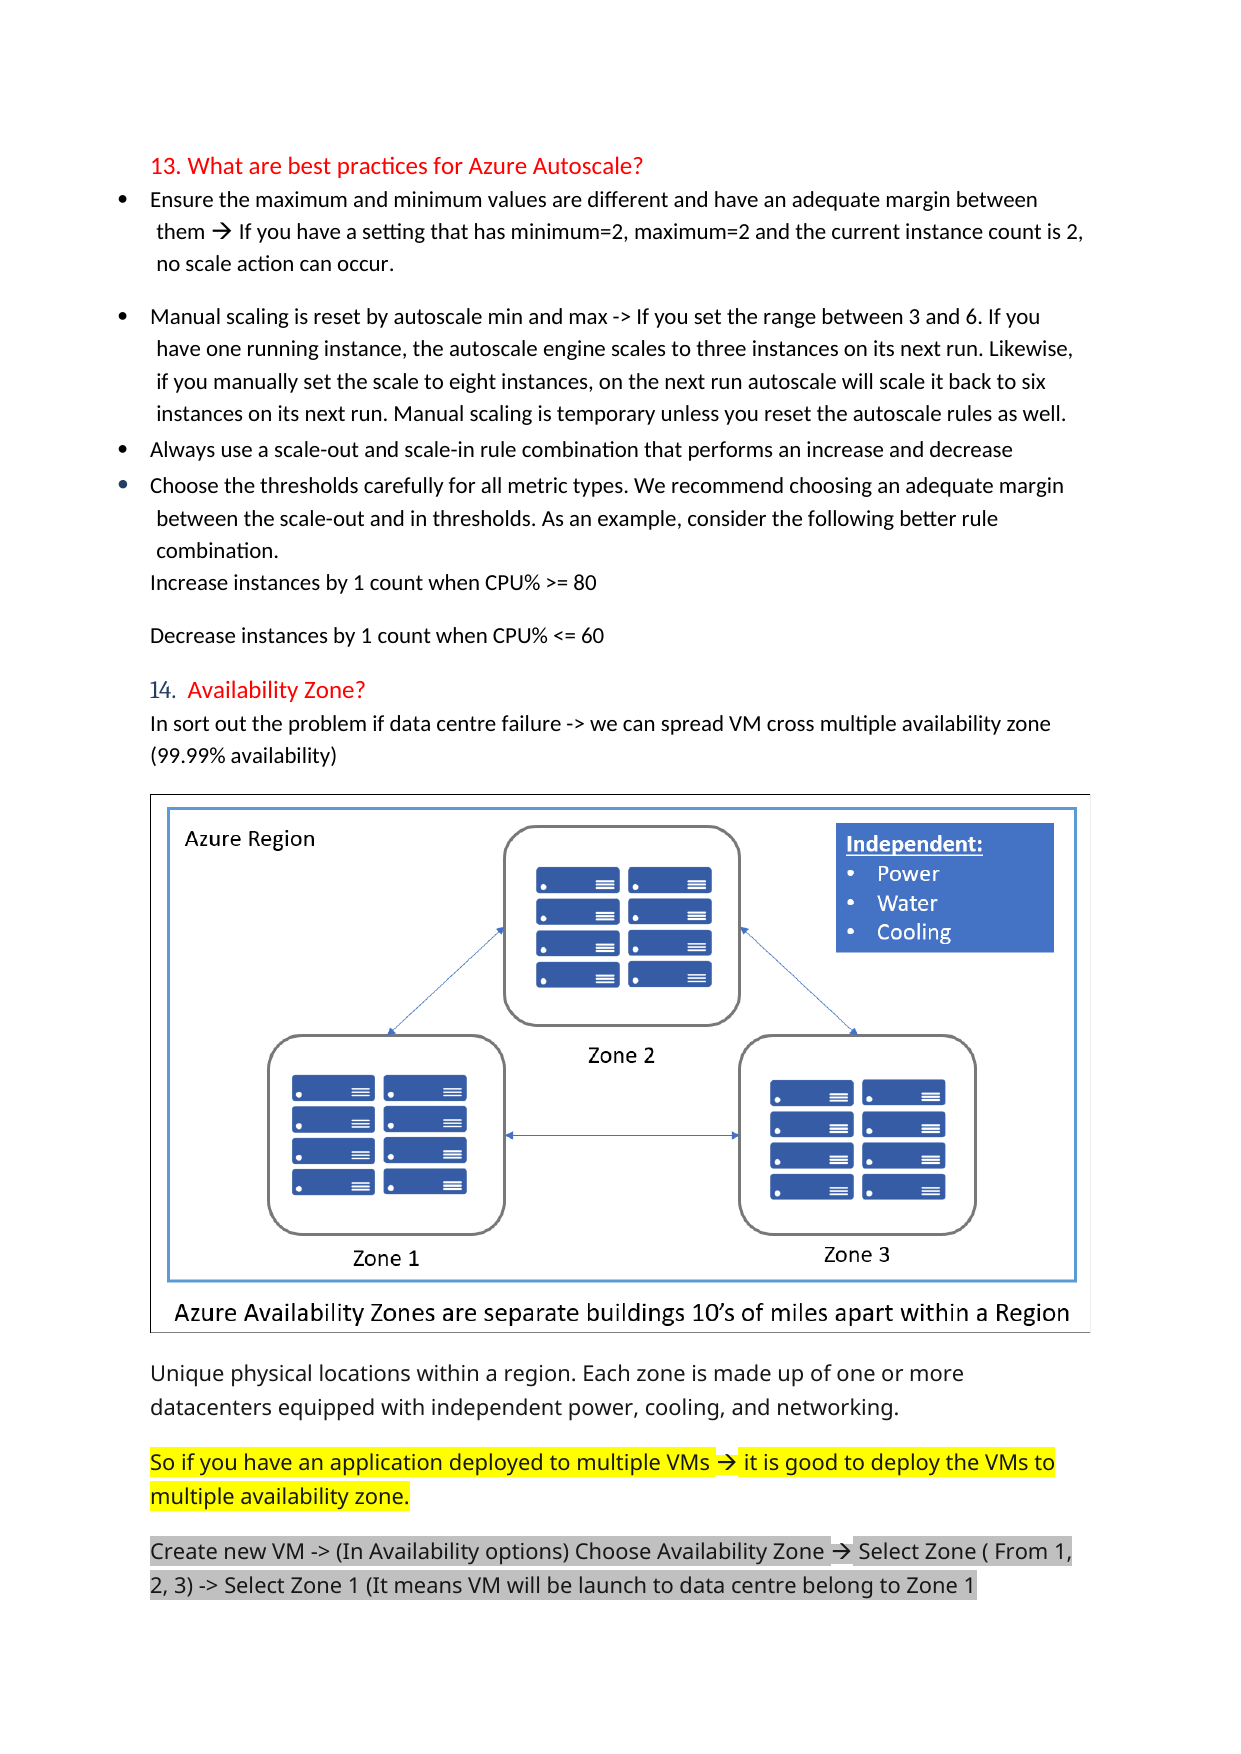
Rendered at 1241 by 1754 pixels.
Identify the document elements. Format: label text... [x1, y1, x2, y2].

subtitle What are best practices for Azure Autoscale? [150, 150, 1090, 181]
subtitle Always use a scale-out and scale-in rule combination that performs an increase and decrease [118, 435, 1090, 463]
text In sort out the problem if data centre failure -> we can spread VM cross multiple availability zone (99.99% availability) [150, 709, 1090, 769]
subtitle Choose the thresholds carefully for all metric types. We recommend choosing an adequate margin between the scale-out and in thresholds. As an example, consider the following better rule combination. [118, 472, 1090, 564]
text So if you have an application deployed to multiple VMs it is good to deploy the VMs to multiple availability zone. [150, 1447, 1090, 1511]
text Unique physical locations within a region. Each zone is made up of one or more datacenters equipped with independent power, cooling, and networking. [150, 1358, 1090, 1422]
list Ensure the maximum and minimum values are different and have an adequate margin between them If you have a setting that has minimum=2, maximum=2 and the current instance count is 2, no scale action can occur. [118, 185, 1090, 277]
text Increase instances by 1 count when CPU% >= 80 [150, 568, 1090, 596]
subtitle Manual scaling is reset by autoscale min and max -> If you set the range between 3 and 6. If you have one running instance, the autoscale engine scales to three instances on its next run. Likewise, if you manually set the scale to eight instances, on the next run autoscale will scale it back to six instances on its next run. Manual scaling is temporary unless you reset the autoscale rules as well. [118, 302, 1090, 427]
text Create new VM -> (In Availability options) Choose Availability Zone Select Zone ( From 1, 2, 3) -> Select Zone 1 (It means VM will be launch to data centre belong to Zone 1 [150, 1536, 1090, 1600]
picture [150, 794, 1091, 1333]
text Decrease instances by 1 count when CPU% <= 60 [150, 621, 1090, 649]
subtitle Availability Zone? [150, 674, 1090, 705]
